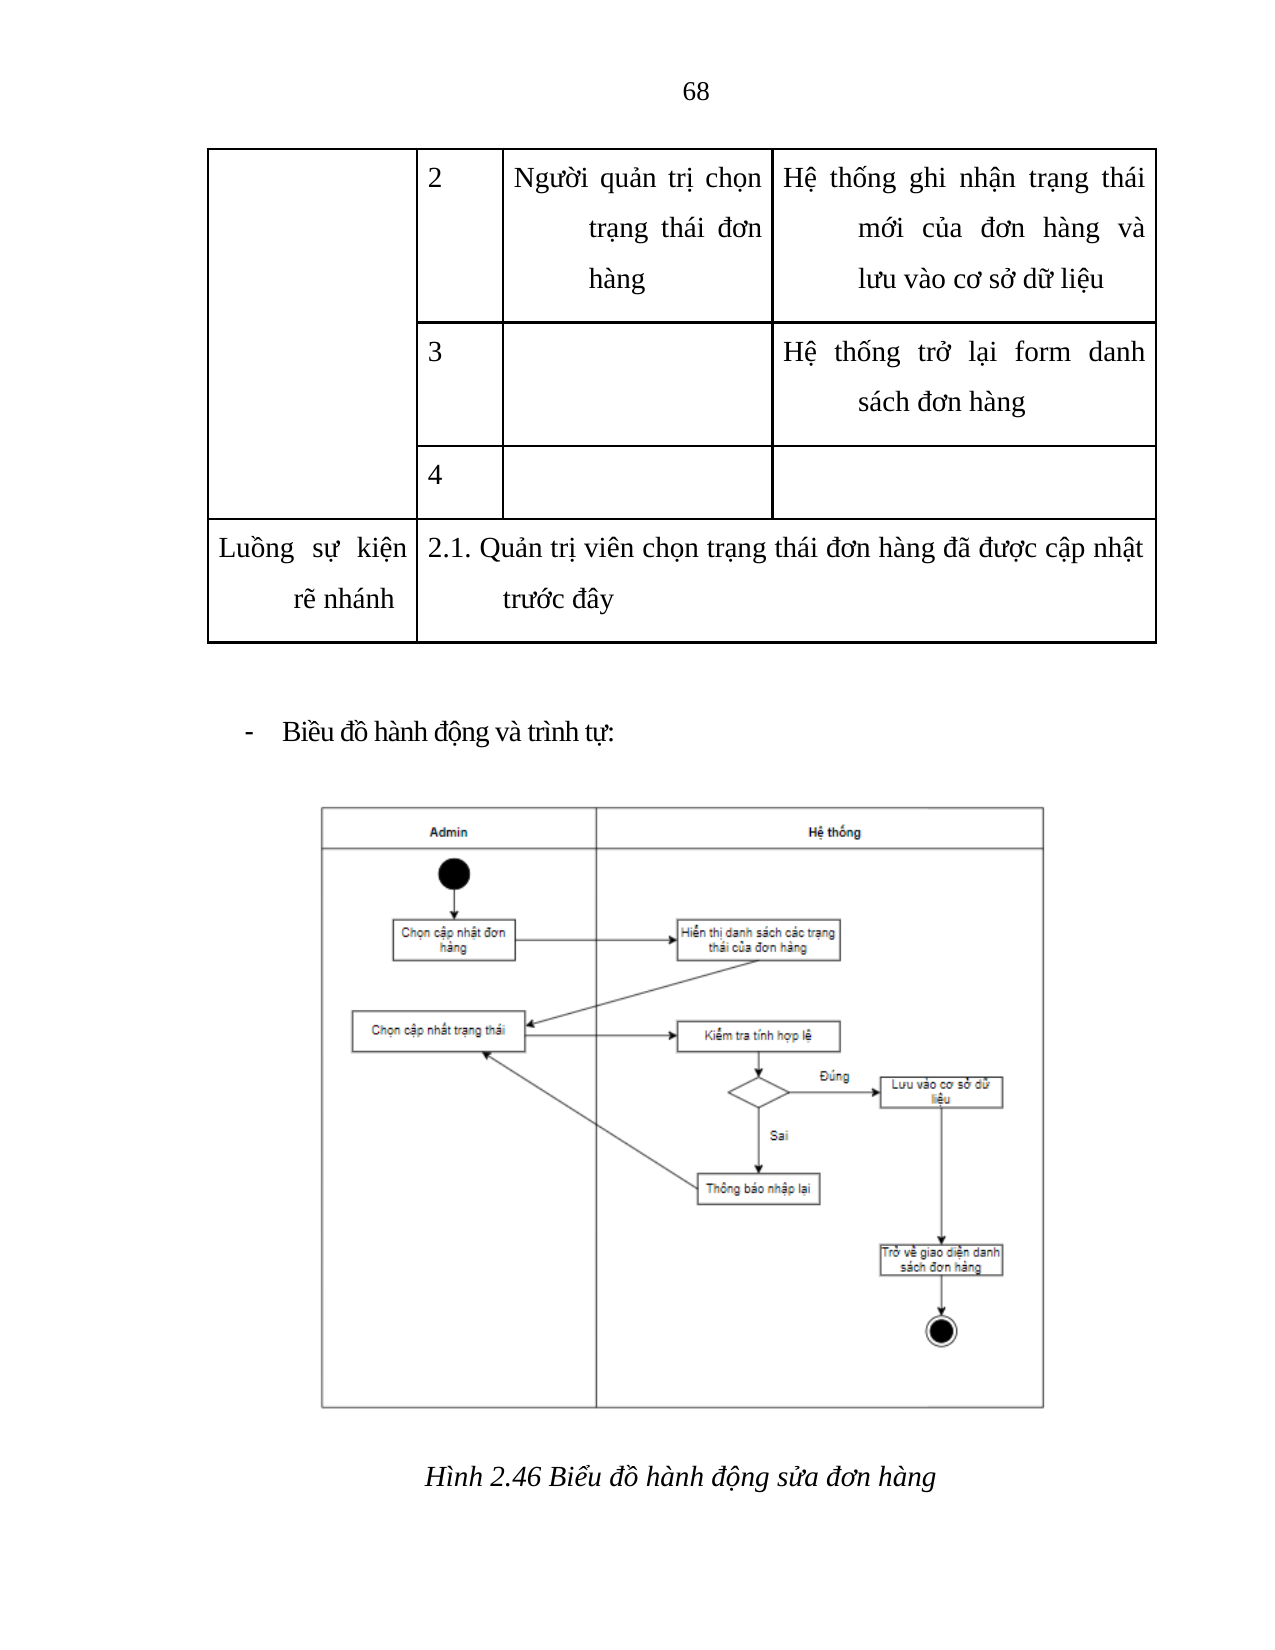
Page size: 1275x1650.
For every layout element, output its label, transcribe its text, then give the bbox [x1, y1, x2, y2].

table_cell [774, 447, 1155, 518]
picture [313, 799, 1051, 1414]
text Hình 2.46 Biểu đồ hành động sửa đơn hàng [207, 1459, 1157, 1493]
table_cell 2.1. Quản trị viên chọn trạng thái đơn hàng đã được cập nhật trước đây [418, 520, 1155, 641]
table_cell Luồng sự kiện rẽ nhánh [209, 520, 416, 641]
table_cell Hệ thống trở lại form danh sách đơn hàng [774, 324, 1155, 445]
list Biều đồ hành động và trình tự: [244, 711, 1157, 750]
table_cell Người quản trị chọn trạng thái đơn hàng [504, 150, 771, 321]
table_cell 4 [418, 447, 502, 518]
table_cell 3 [418, 324, 502, 445]
table_cell [504, 447, 771, 518]
table_cell [504, 324, 771, 445]
table_cell 2 [418, 150, 502, 321]
table_cell Hệ thống ghi nhận trạng thái mới của đơn hàng và lưu vào cơ sở dữ liệu [774, 150, 1155, 321]
